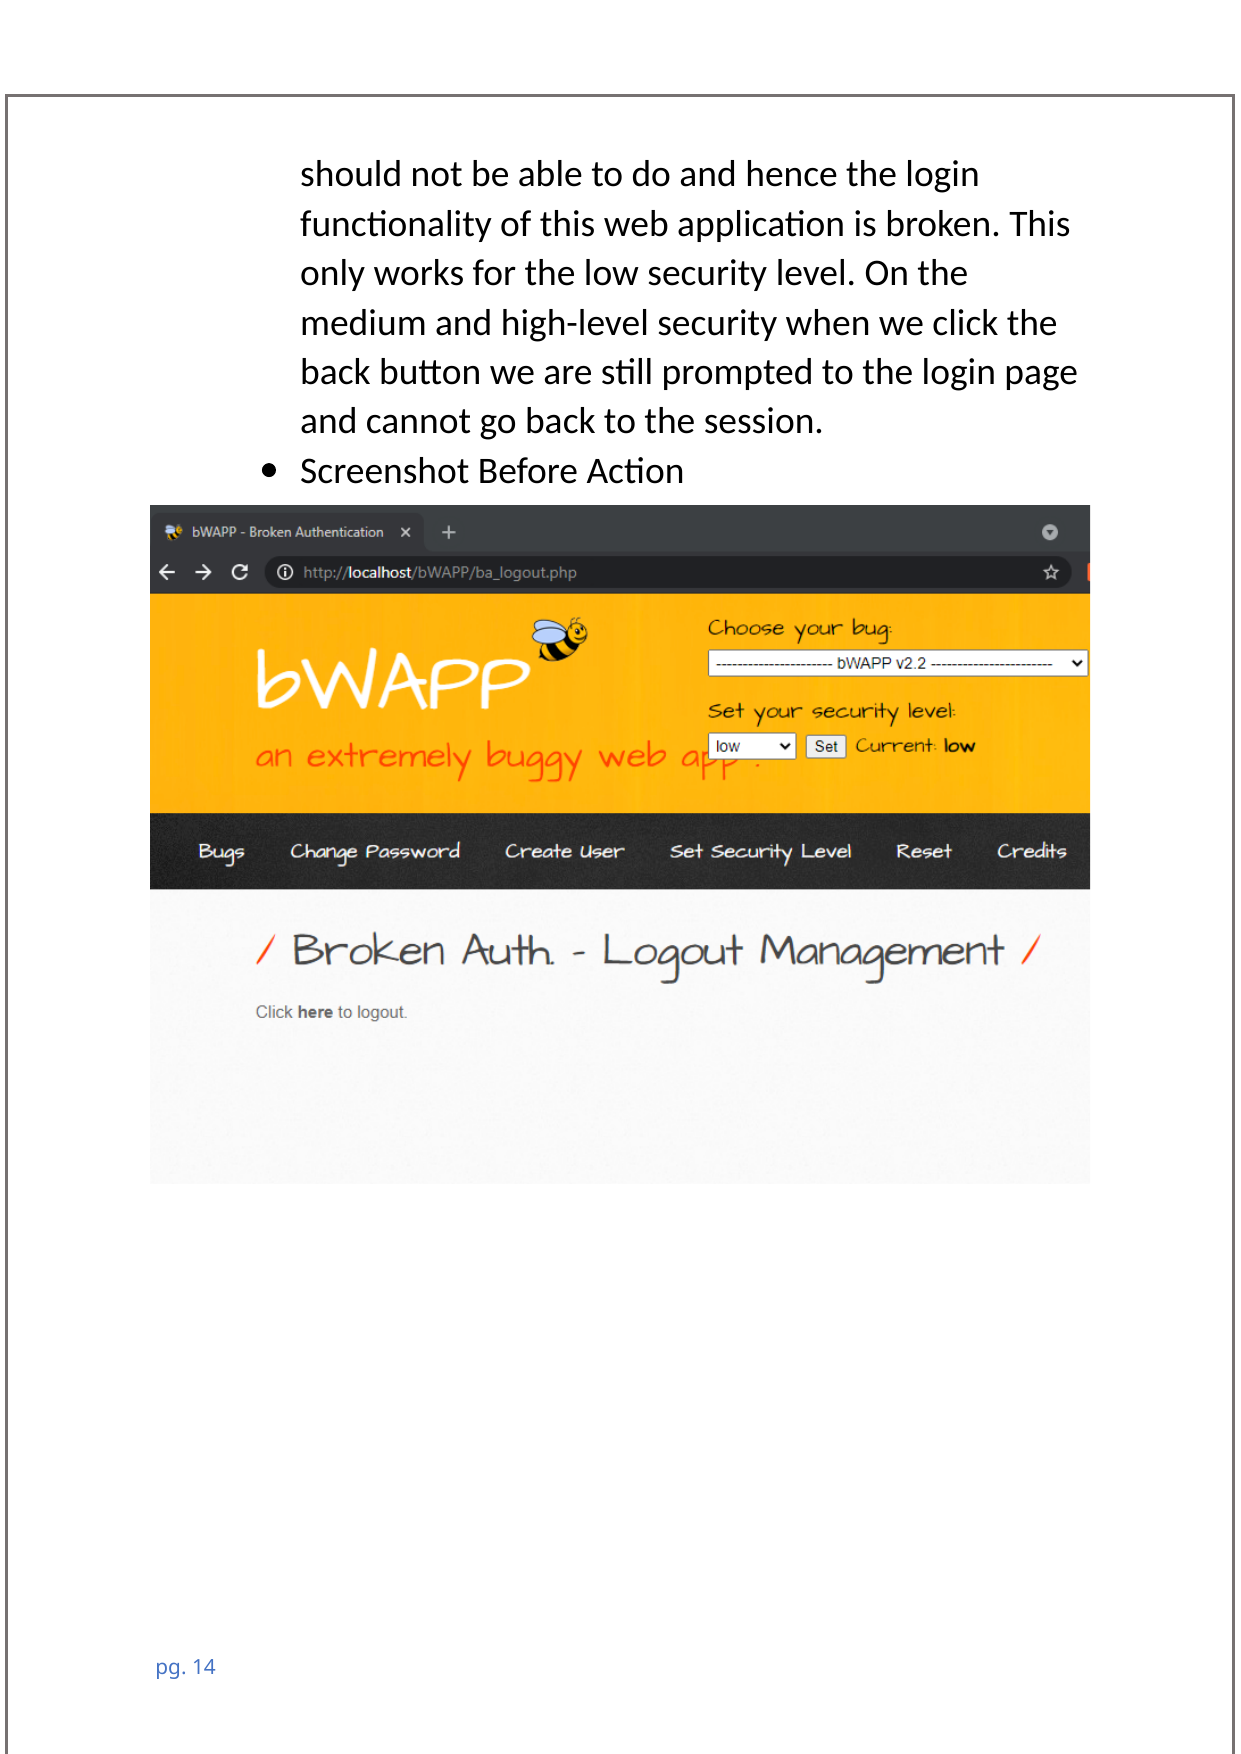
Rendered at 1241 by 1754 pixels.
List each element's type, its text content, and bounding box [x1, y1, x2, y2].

list Screenshot Before Action [262, 447, 1090, 493]
picture [150, 505, 1091, 1184]
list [262, 150, 1090, 443]
